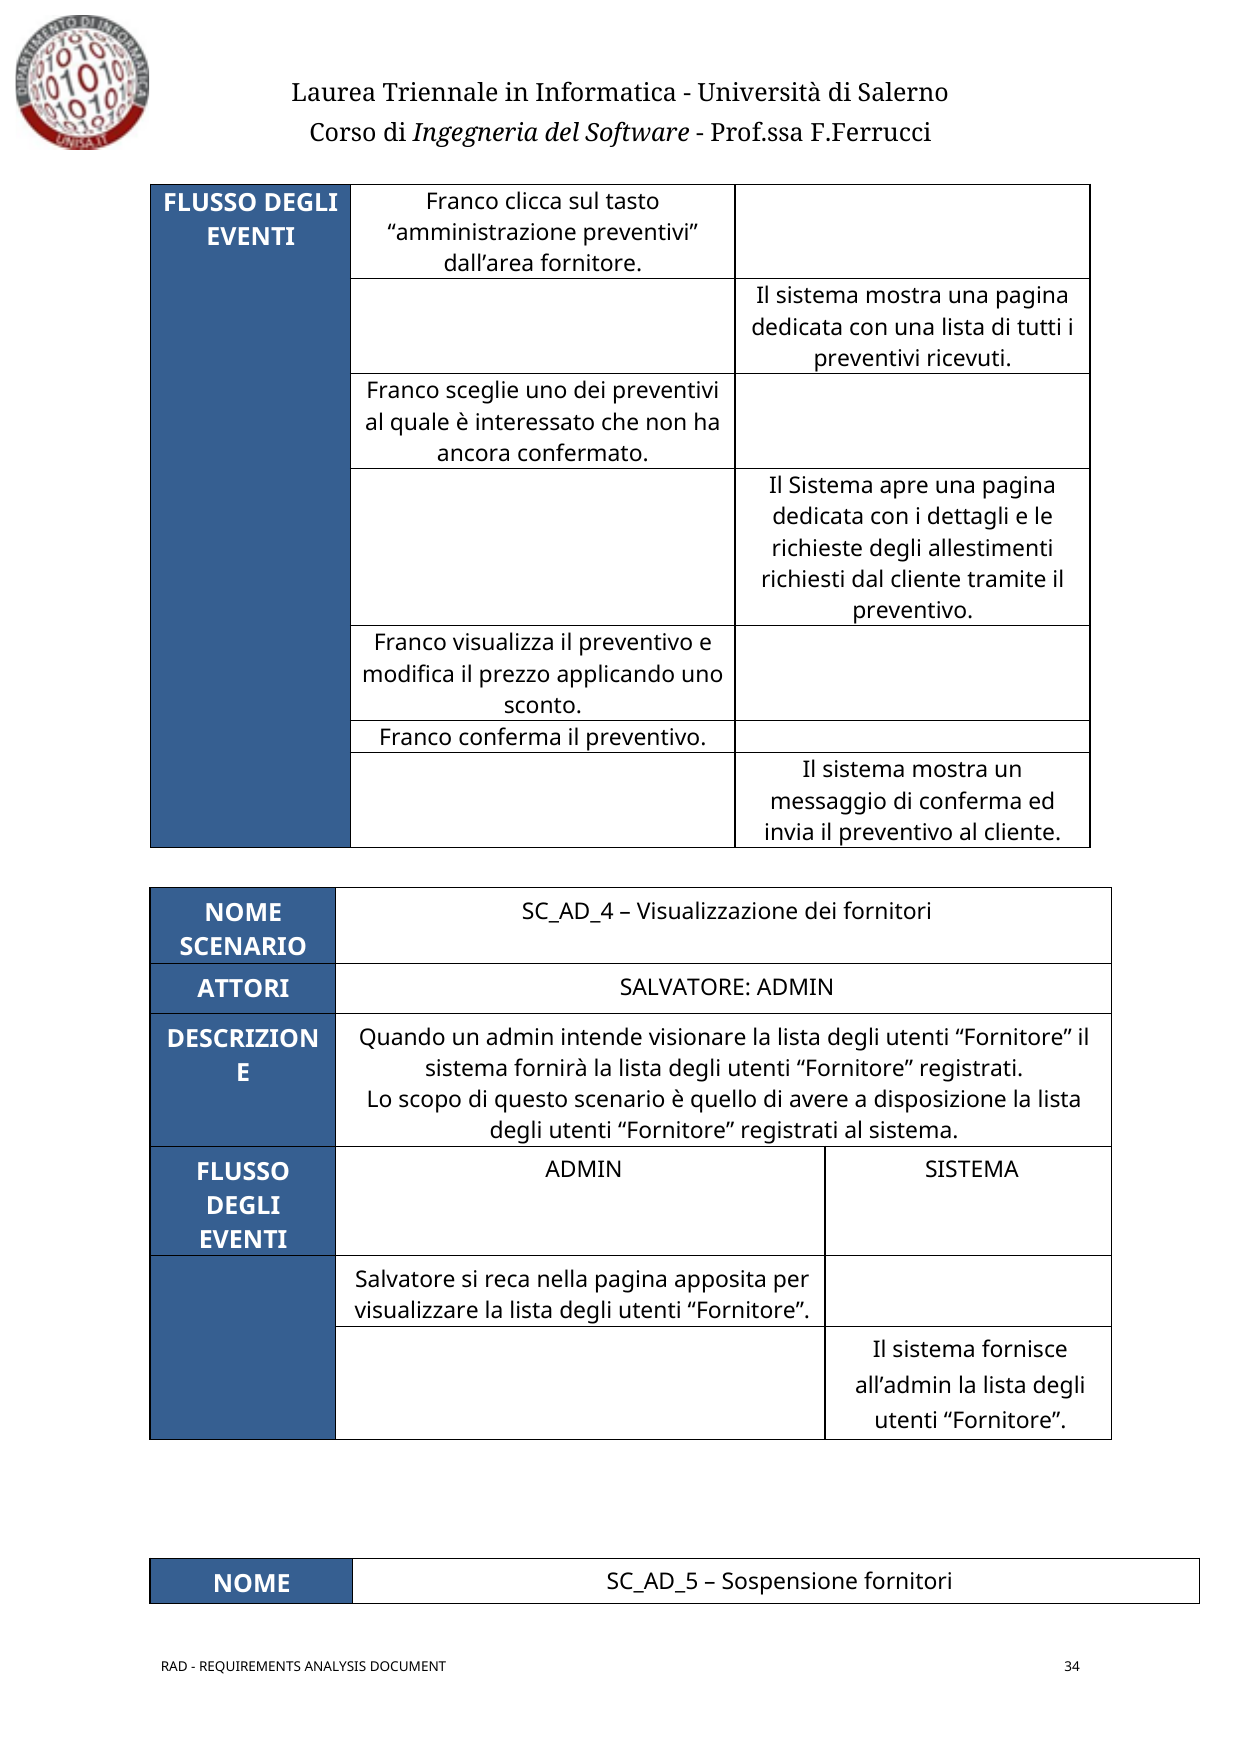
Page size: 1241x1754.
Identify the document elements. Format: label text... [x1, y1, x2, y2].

table_cell [736, 374, 1089, 468]
table_cell Il sistema fornisce all’admin la lista degli utenti “Fornitore”. [826, 1327, 1111, 1439]
table_cell Il sistema mostra una pagina dedicata con una lista di tutti i preventivi ricevuti. [736, 279, 1089, 373]
table_cell [826, 1256, 1111, 1326]
table_cell [351, 469, 734, 625]
table_header SC_AD_5 – Sospensione fornitori [353, 1559, 1199, 1603]
table_cell DESCRIZIONE [151, 1014, 335, 1146]
table_cell [736, 185, 1089, 278]
picture [15, 15, 150, 150]
table_cell Salvatore si reca nella pagina apposita per visualizzare la lista degli utenti “Fornitore”. [336, 1256, 824, 1326]
table_cell Franco conferma il preventivo. [351, 721, 734, 752]
table_cell [151, 1256, 335, 1439]
table_cell ADMIN [336, 1147, 824, 1255]
table_cell FLUSSO DEGLI EVENTI [151, 185, 350, 847]
table_cell SISTEMA [826, 1147, 1111, 1255]
table_cell Il Sistema apre una pagina dedicata con i dettagli e le richieste degli allestimenti richiesti dal cliente tramite il preventivo. [736, 469, 1089, 625]
table_cell [351, 279, 734, 373]
table_cell [736, 721, 1089, 752]
table_header NOME SCENARIO [151, 888, 335, 963]
table_cell Il sistema mostra un messaggio di conferma ed invia il preventivo al cliente. [736, 753, 1089, 847]
table_header NOME SCENARIO [151, 1559, 352, 1603]
table_header SC_AD_4 – Visualizzazione dei fornitori [336, 888, 1111, 963]
table_cell ATTORI [151, 964, 335, 1013]
table_cell Franco clicca sul tasto “amministrazione preventivi” dall’area fornitore. [351, 185, 734, 278]
table_cell [351, 753, 734, 847]
table_cell Quando un admin intende visionare la lista degli utenti “Fornitore” il sistema fornirà la lista degli utenti “Fornitore” registrati. Lo scopo di questo scenario è quello di avere a disposizione la lista degli utenti “Fornitore” registrati al sistema. [336, 1014, 1111, 1146]
table_cell SALVATORE: ADMIN [336, 964, 1111, 1013]
table_cell Franco sceglie uno dei preventivi al quale è interessato che non ha ancora confermato. [351, 374, 734, 468]
table_cell FLUSSO DEGLI EVENTI [151, 1147, 335, 1255]
table_cell [336, 1327, 824, 1439]
table_cell Franco visualizza il preventivo e modifica il prezzo applicando uno sconto. [351, 626, 734, 720]
table_cell [736, 626, 1089, 720]
